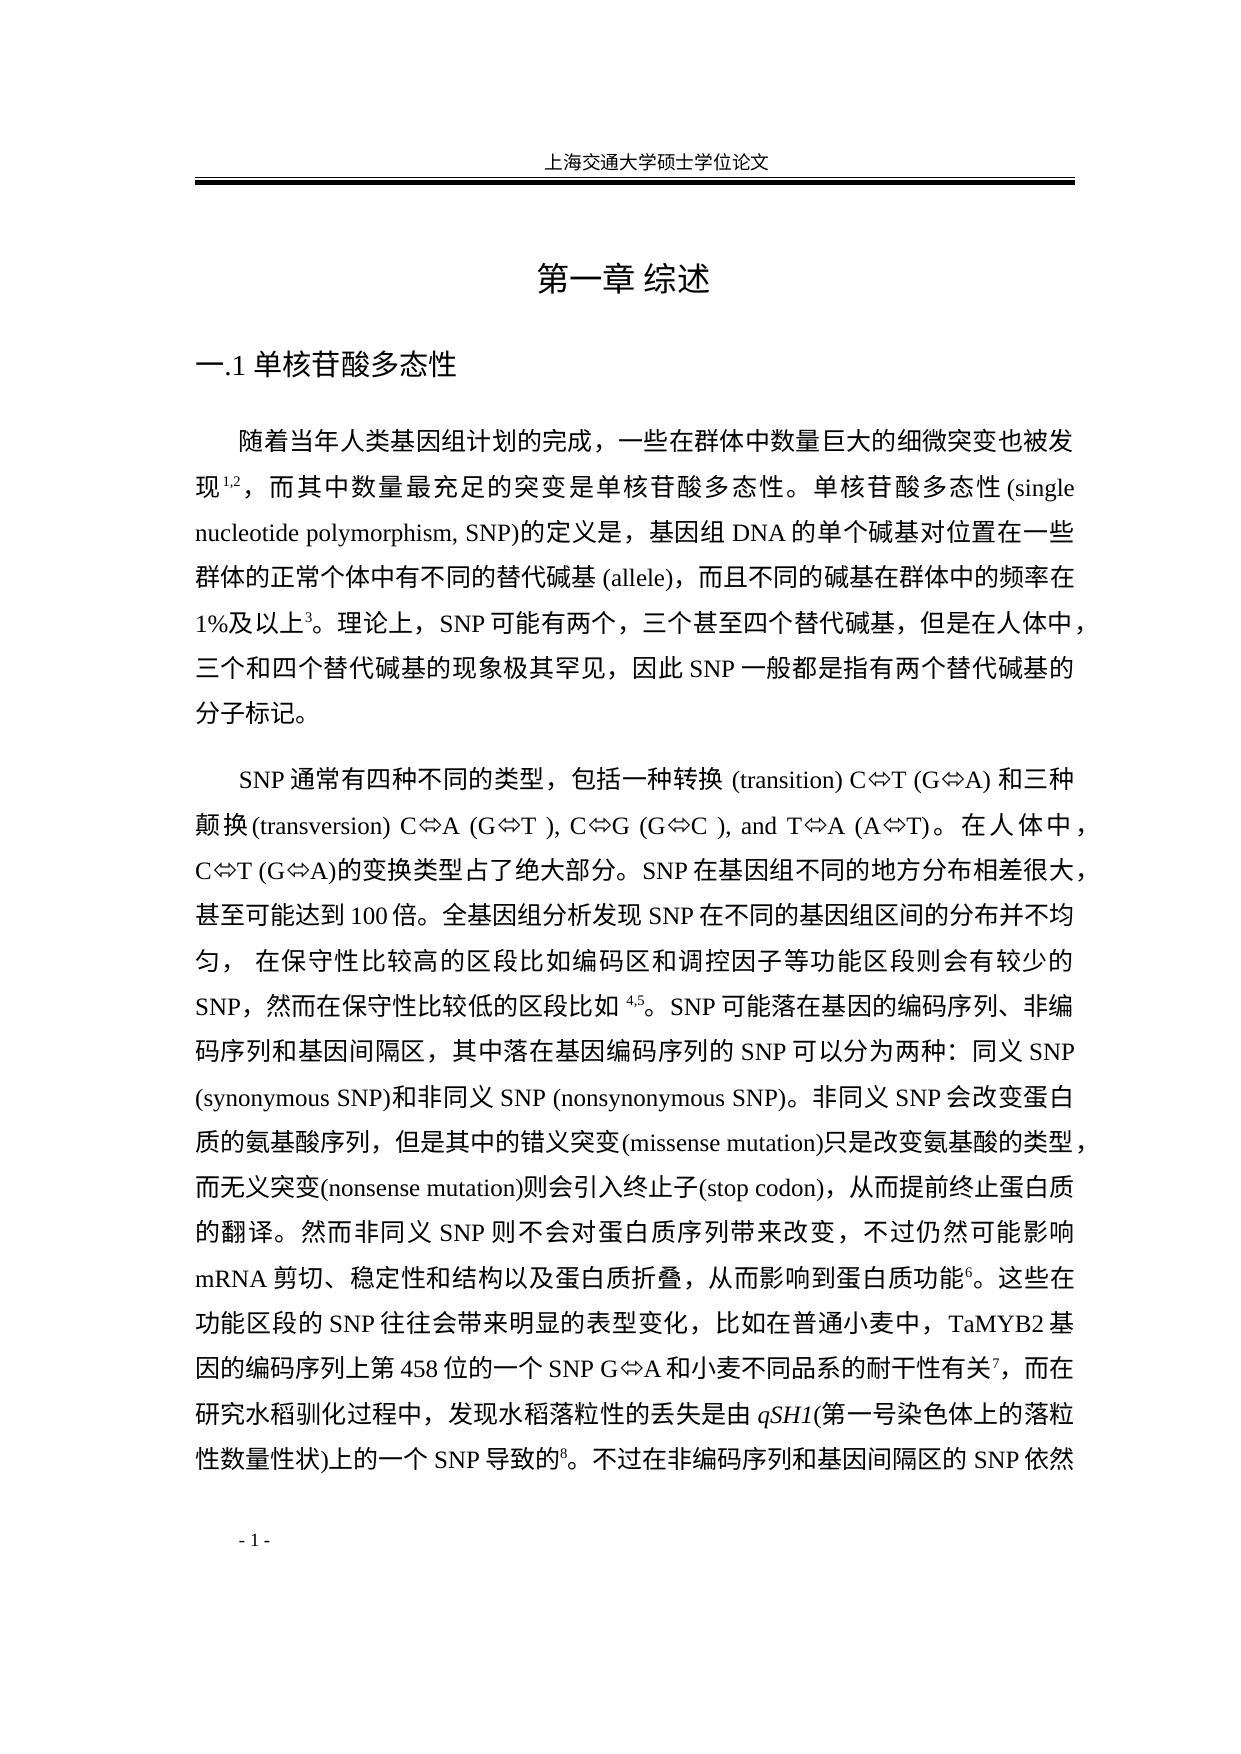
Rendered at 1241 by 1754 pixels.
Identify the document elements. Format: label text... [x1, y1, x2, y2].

subtitle 综述 [225, 252, 1075, 301]
text 随着当年人类基因组计划的完成，一些在群体中数量巨大的细微突变也被发现,，而其中数量最充足的突变是单核苷酸多态性。单核苷酸多态性(single nucleotide polymorphism, SNP)的定义是，基因组DNA的单个碱基对位置在一些群体的正常个体中有不同的替代碱基 (allele)，而且不同的碱基在群体中的频率在1%及以上。理论上，SNP可能有两个，三个甚至四个替代碱基，但是在人体中，三个和四个替代碱基的现象极其罕见，因此SNP一般都是指有两个替代碱基的分子标记。 [195, 422, 1075, 730]
subtitle 单核苷酸多态性 [195, 342, 1075, 384]
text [195, 760, 1075, 1476]
